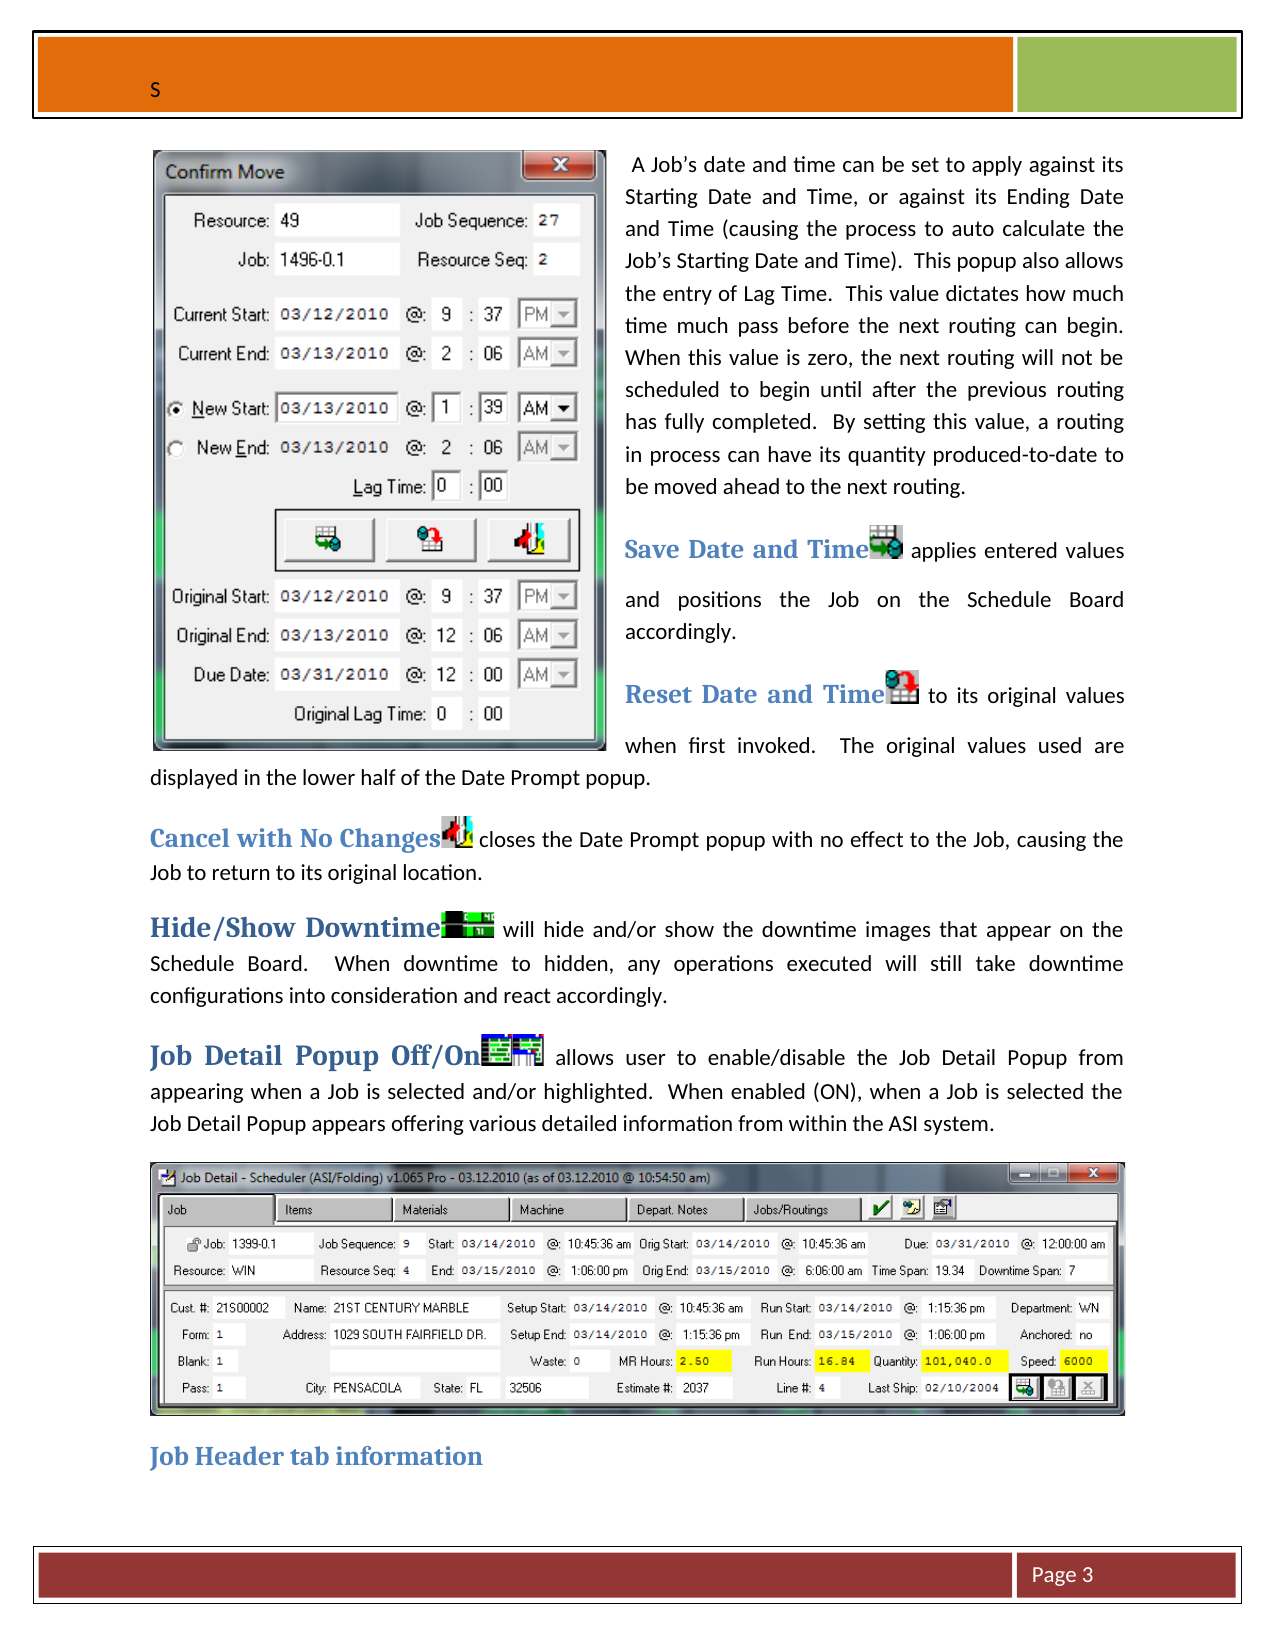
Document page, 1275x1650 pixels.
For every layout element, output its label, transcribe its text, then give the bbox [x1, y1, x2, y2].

picture [481, 1034, 544, 1066]
text Job Header tab information [150, 1441, 1125, 1472]
picture [869, 525, 903, 559]
text Save Date and Time applies entered values and positions the Job on the Schedule Board accordingly. [607, 525, 1125, 645]
picture [441, 911, 495, 938]
text Reset Date and Time to its original values when first invoked. The original values used are displayed in the lower half of the Date Prompt popup. [150, 670, 1125, 791]
text Hide/Show Downtime will hide and/or show the downtime images that appear on the Schedule Board. When downtime to hidden, any operations executed will still take downtime configurations into consideration and react accordingly. [150, 911, 1125, 1009]
picture [150, 1162, 1125, 1416]
picture [885, 670, 919, 704]
picture [441, 816, 473, 848]
picture [153, 150, 607, 751]
text Cancel with No Changes closes the Date Prompt popup with no effect to the Job, causing the Job to return to its original location. [150, 816, 1125, 886]
text Job Detail Popup Off/On allows user to enable/disable the Job Detail Popup from appearing when a Job is selected and/or highlighted. When enabled (ON), when a Job is selected the Job Detail Popup appears offering various detailed information from within the ASI system. [150, 1034, 1125, 1137]
text A Job’s date and time can be set to apply against its Starting Date and Time, or against its Ending Date and Time (causing the process to auto calculate the Job’s Starting Date and Time). This popup also allows the entry of Lag Time. This value dictates how much time much pass before the next routing can begin. When this value is zero, the next routing will not be scheduled to begin until after the previous routing has fully completed. By setting this value, a routing in process can have its quantity produced-to-date to be moved ahead to the next routing. [607, 150, 1125, 500]
